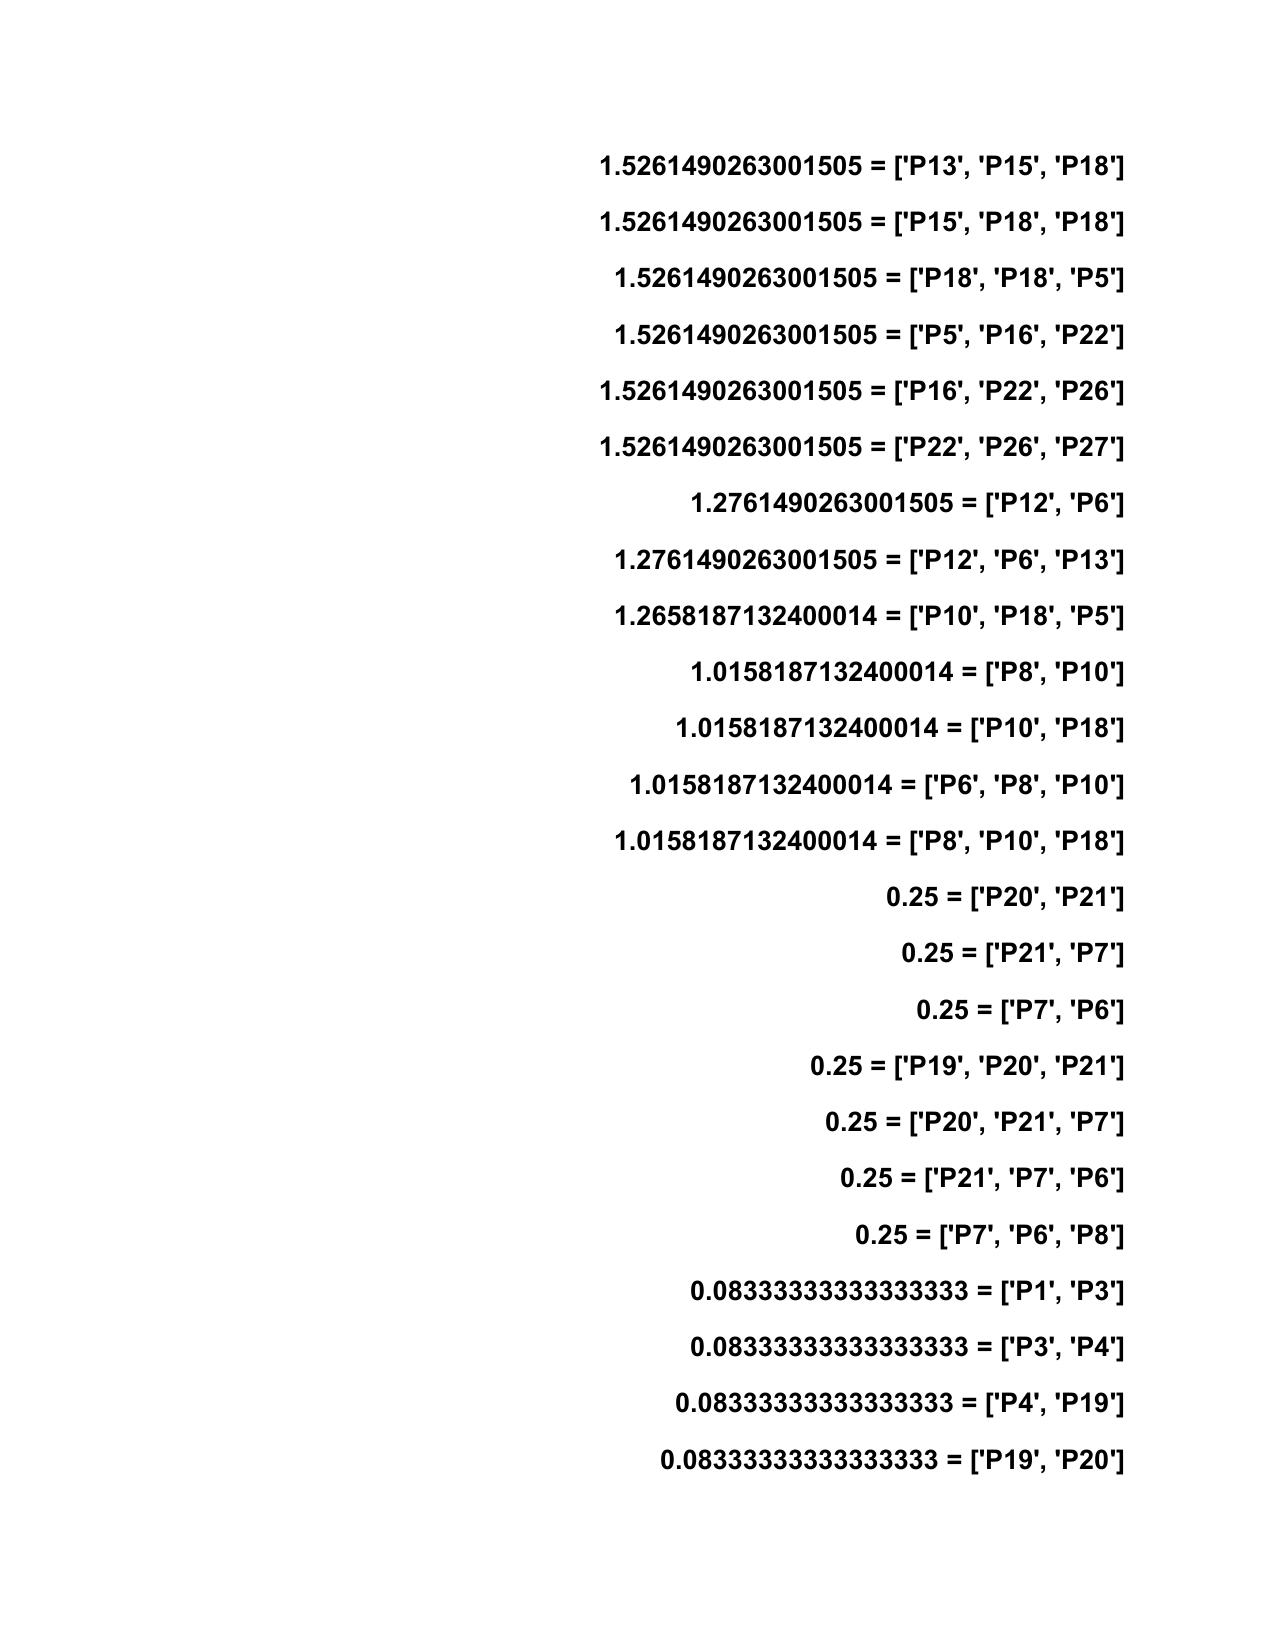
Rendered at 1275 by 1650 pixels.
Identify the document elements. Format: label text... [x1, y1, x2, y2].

text ['P13', 'P15', 'P18'] = 1.5261490263001505 [150, 150, 1125, 181]
text ['P16', 'P22', 'P26'] = 1.5261490263001505 [150, 375, 1125, 406]
text ['P20', 'P21', 'P7'] = 0.25 [150, 1106, 1125, 1137]
text ['P19', 'P20', 'P21'] = 0.25 [150, 1050, 1125, 1081]
text ['P21', 'P7', 'P6'] = 0.25 [150, 1162, 1125, 1194]
text ['P5', 'P16', 'P22'] = 1.5261490263001505 [150, 319, 1125, 350]
text ['P21', 'P7'] = 0.25 [150, 937, 1125, 969]
text ['P6', 'P8', 'P10'] = 1.0158187132400014 [150, 769, 1125, 800]
text ['P22', 'P26', 'P27'] = 1.5261490263001505 [150, 431, 1125, 462]
text ['P12', 'P6', 'P13'] = 1.2761490263001505 [150, 544, 1125, 575]
text ['P20', 'P21'] = 0.25 [150, 881, 1125, 912]
text ['P8', 'P10'] = 1.0158187132400014 [150, 656, 1125, 687]
text ['P1', 'P3'] = 0.08333333333333333 [150, 1275, 1125, 1306]
text ['P8', 'P10', 'P18'] = 1.0158187132400014 [150, 825, 1125, 856]
text ['P15', 'P18', 'P18'] = 1.5261490263001505 [150, 206, 1125, 237]
text ['P3', 'P4'] = 0.08333333333333333 [150, 1331, 1125, 1362]
text ['P18', 'P18', 'P5'] = 1.5261490263001505 [150, 262, 1125, 294]
text ['P12', 'P6'] = 1.2761490263001505 [150, 487, 1125, 519]
text ['P7', 'P6', 'P8'] = 0.25 [150, 1219, 1125, 1250]
text ['P19', 'P20'] = 0.08333333333333333 [150, 1444, 1125, 1475]
text ['P10', 'P18', 'P5'] = 1.2658187132400014 [150, 600, 1125, 631]
text ['P4', 'P19'] = 0.08333333333333333 [150, 1387, 1125, 1419]
text ['P10', 'P18'] = 1.0158187132400014 [150, 712, 1125, 744]
text ['P7', 'P6'] = 0.25 [150, 994, 1125, 1025]
